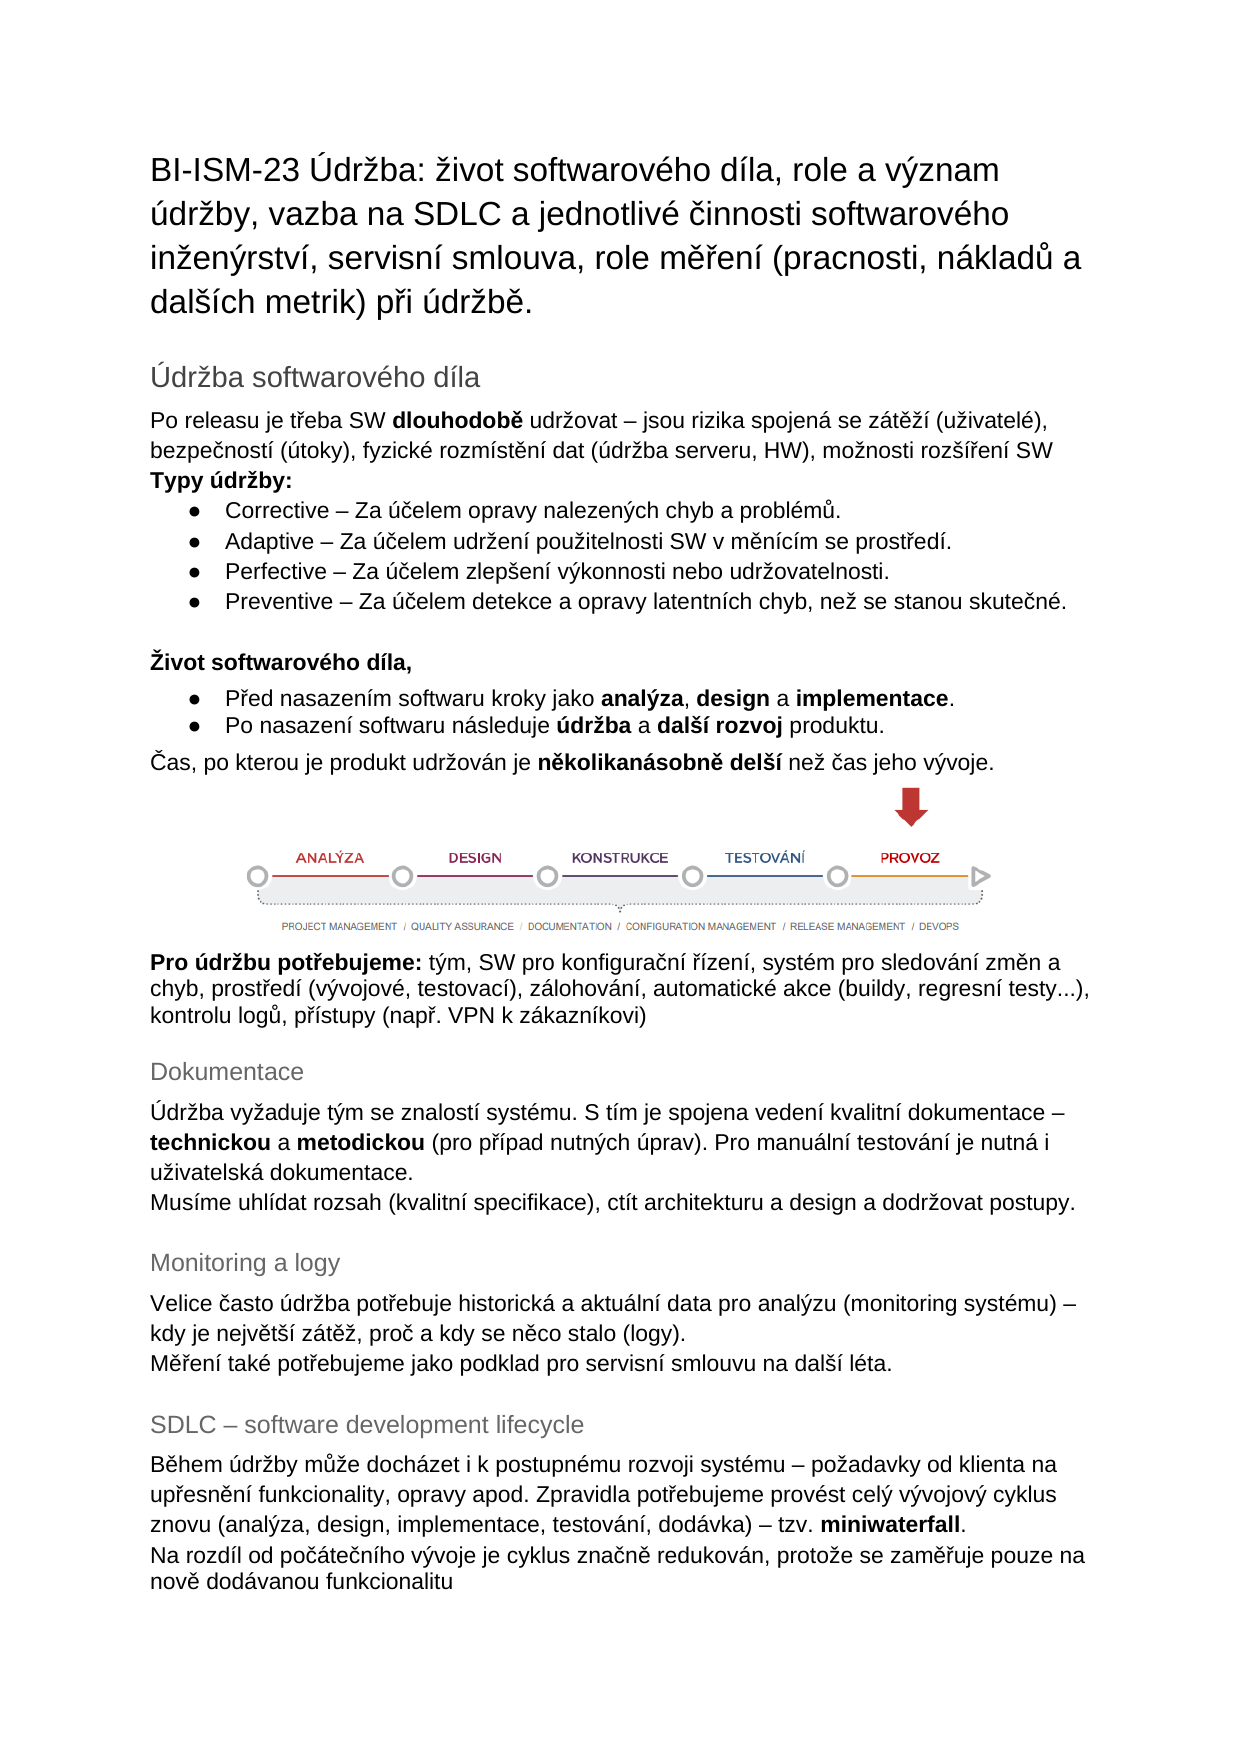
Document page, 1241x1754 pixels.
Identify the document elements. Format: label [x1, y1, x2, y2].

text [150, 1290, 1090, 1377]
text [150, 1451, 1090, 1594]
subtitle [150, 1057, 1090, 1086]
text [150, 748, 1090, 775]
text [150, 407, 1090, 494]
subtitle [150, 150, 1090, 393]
picture [246, 785, 994, 939]
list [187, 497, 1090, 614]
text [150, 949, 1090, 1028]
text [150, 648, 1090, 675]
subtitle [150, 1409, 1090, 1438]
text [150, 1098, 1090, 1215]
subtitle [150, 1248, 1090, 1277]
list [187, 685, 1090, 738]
